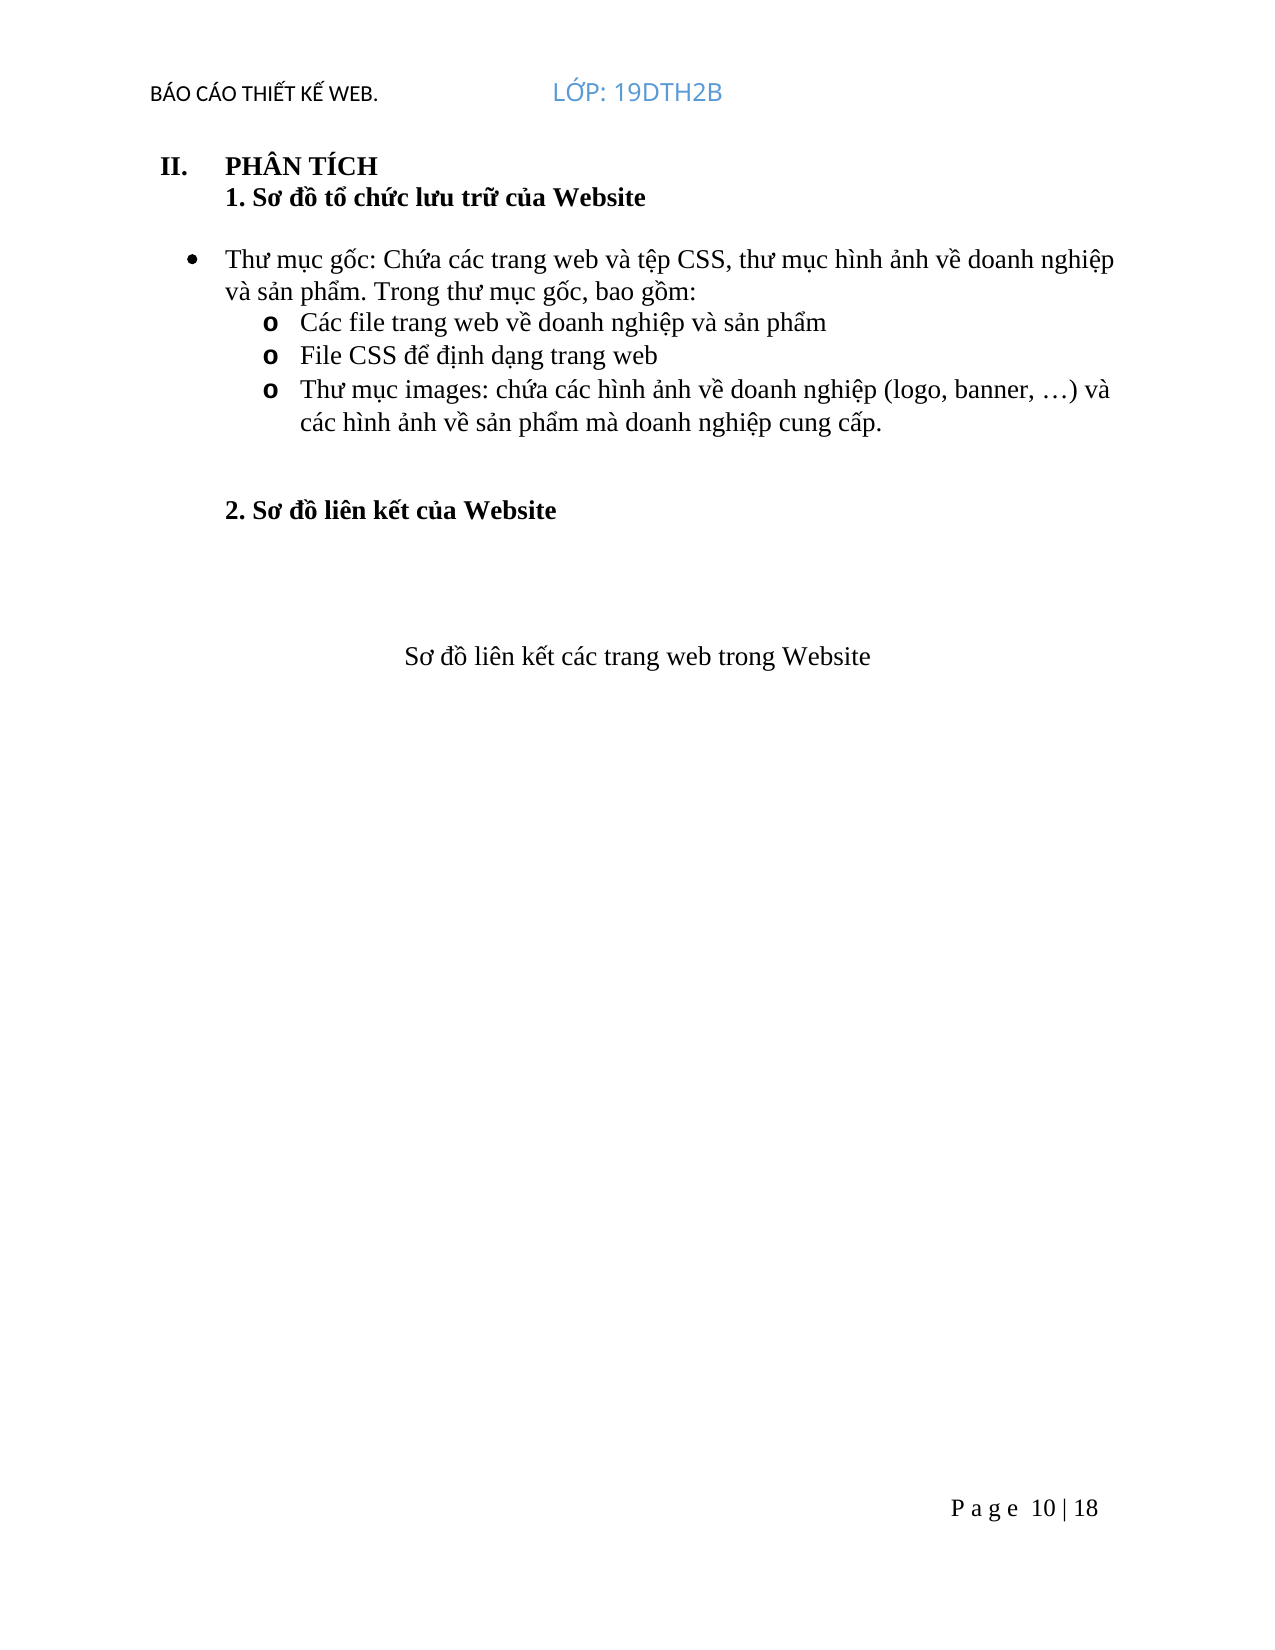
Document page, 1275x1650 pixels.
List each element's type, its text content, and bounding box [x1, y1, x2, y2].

list PHÂN TÍCH [187, 150, 1125, 181]
text Sơ đồ liên kết các trang web trong Website [150, 640, 1125, 671]
list Thư mục gốc: Chứa các trang web và tệp CSS, thư mục hình ảnh về doanh nghiệp và sản phẩm. Trong thư mục gốc, bao gồm: [187, 243, 1125, 306]
list 1. Sơ đồ tổ chức lưu trữ của Website [225, 181, 1125, 212]
list Các file trang web về doanh nghiệp và sản phẩm [262, 306, 1125, 339]
list Thư mục images: chứa các hình ảnh về doanh nghiệp (logo, banner, …) và các hình ảnh về sản phẩm mà doanh nghiệp cung cấp. [262, 373, 1125, 437]
list File CSS để định dạng trang web [262, 339, 1125, 373]
list 2. Sơ đồ liên kết của Website [225, 494, 1125, 526]
